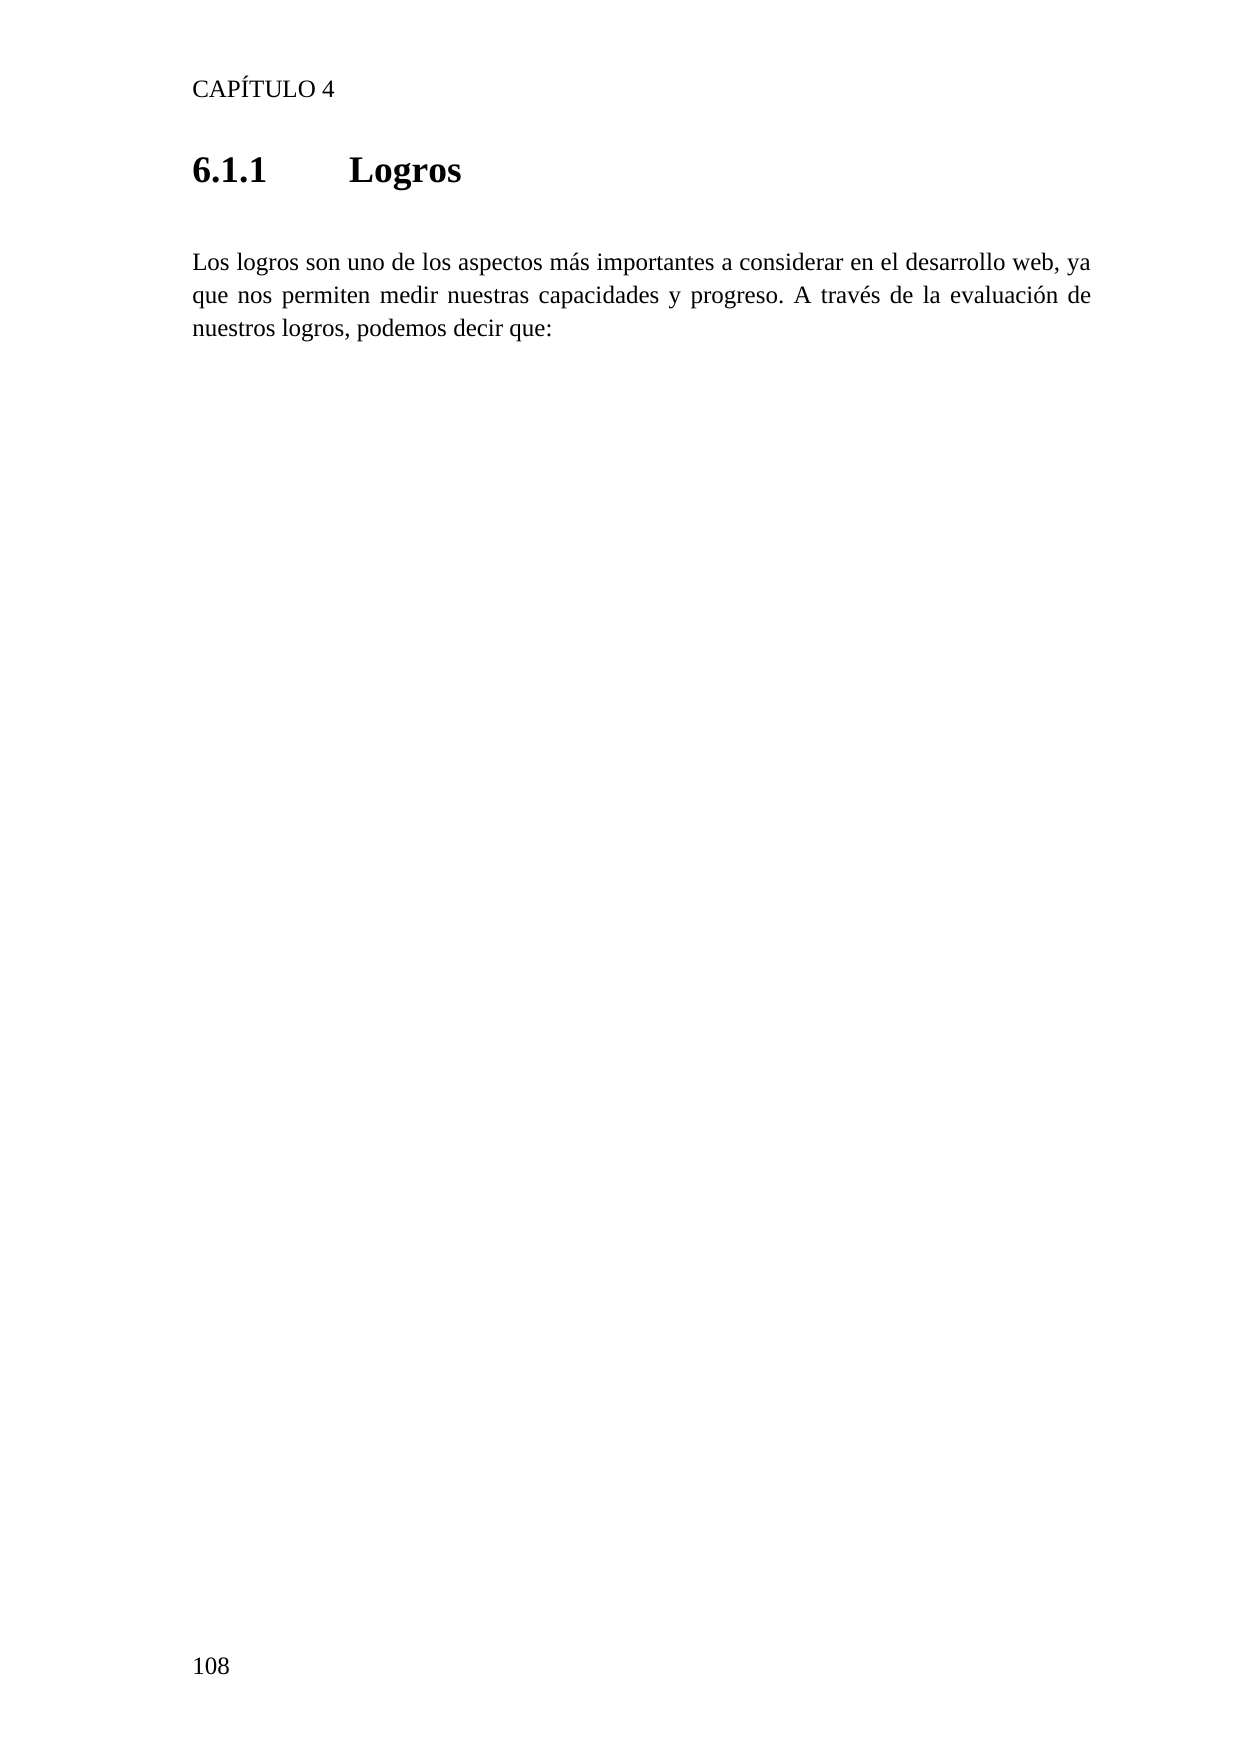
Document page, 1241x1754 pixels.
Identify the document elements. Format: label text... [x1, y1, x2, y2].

subtitle Logros [192, 148, 1092, 191]
text Los logros son uno de los aspectos más importantes a considerar en el desarrollo web, ya que nos permiten medir nuestras capacidades y progreso. A través de la evaluación de nuestros logros, podemos decir que: [192, 247, 1092, 342]
